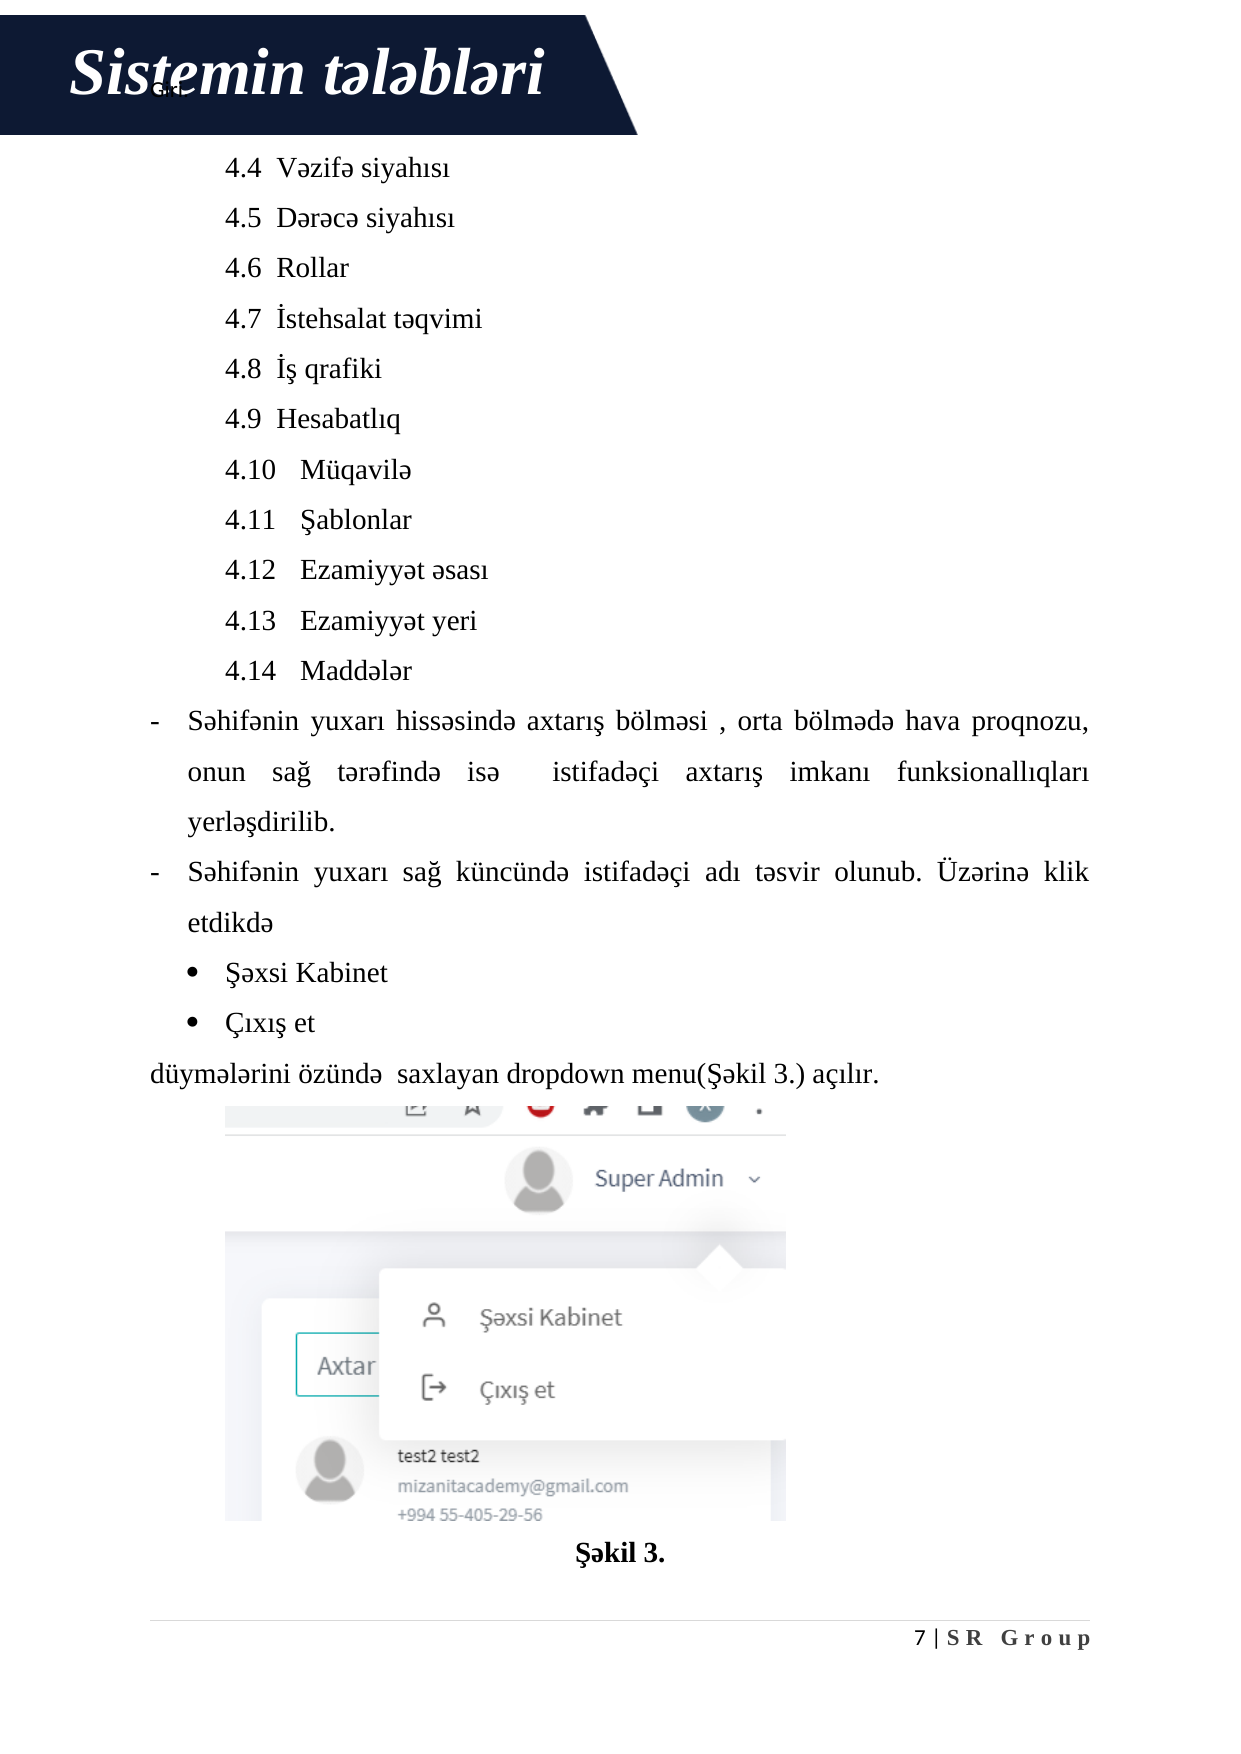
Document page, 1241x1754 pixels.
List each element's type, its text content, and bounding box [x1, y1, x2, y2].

list Səhifənin yuxarı sağ küncündə istifadəçi adı təsvir olunub. Üzərinə klik etdikdə [150, 854, 1090, 938]
list Ezamiyyət əsası [216, 552, 1090, 586]
picture [225, 1106, 786, 1521]
list Şablonlar [216, 502, 1090, 536]
list Şəxsi Kabinet [187, 955, 1090, 989]
list Müqavilə [216, 452, 1090, 485]
list Çıxış et [187, 1005, 1090, 1039]
list Rollar [225, 251, 1090, 284]
list İş qrafiki [225, 351, 1090, 385]
list İstehsalat təqvimi [225, 301, 1090, 334]
list Dərəcə siyahısı [225, 200, 1090, 234]
picture [0, 15, 1239, 135]
text Şəkil 3. [150, 1535, 1090, 1568]
list Vəzifə siyahısı [225, 150, 1090, 183]
list Maddələr [216, 653, 1090, 687]
text düymələrini özündə saxlayan dropdown menu(Şəkil 3.) açılır. [150, 1056, 1090, 1089]
list Hesabatlıq [225, 402, 1090, 435]
list Səhifənin yuxarı hissəsində axtarış bölməsi , orta bölmədə hava proqnozu, onun sağ tərəfində isə istifadəçi axtarış imkanı funksionallıqları yerləşdirilib. [150, 703, 1090, 838]
list Ezamiyyət yeri [216, 603, 1090, 636]
